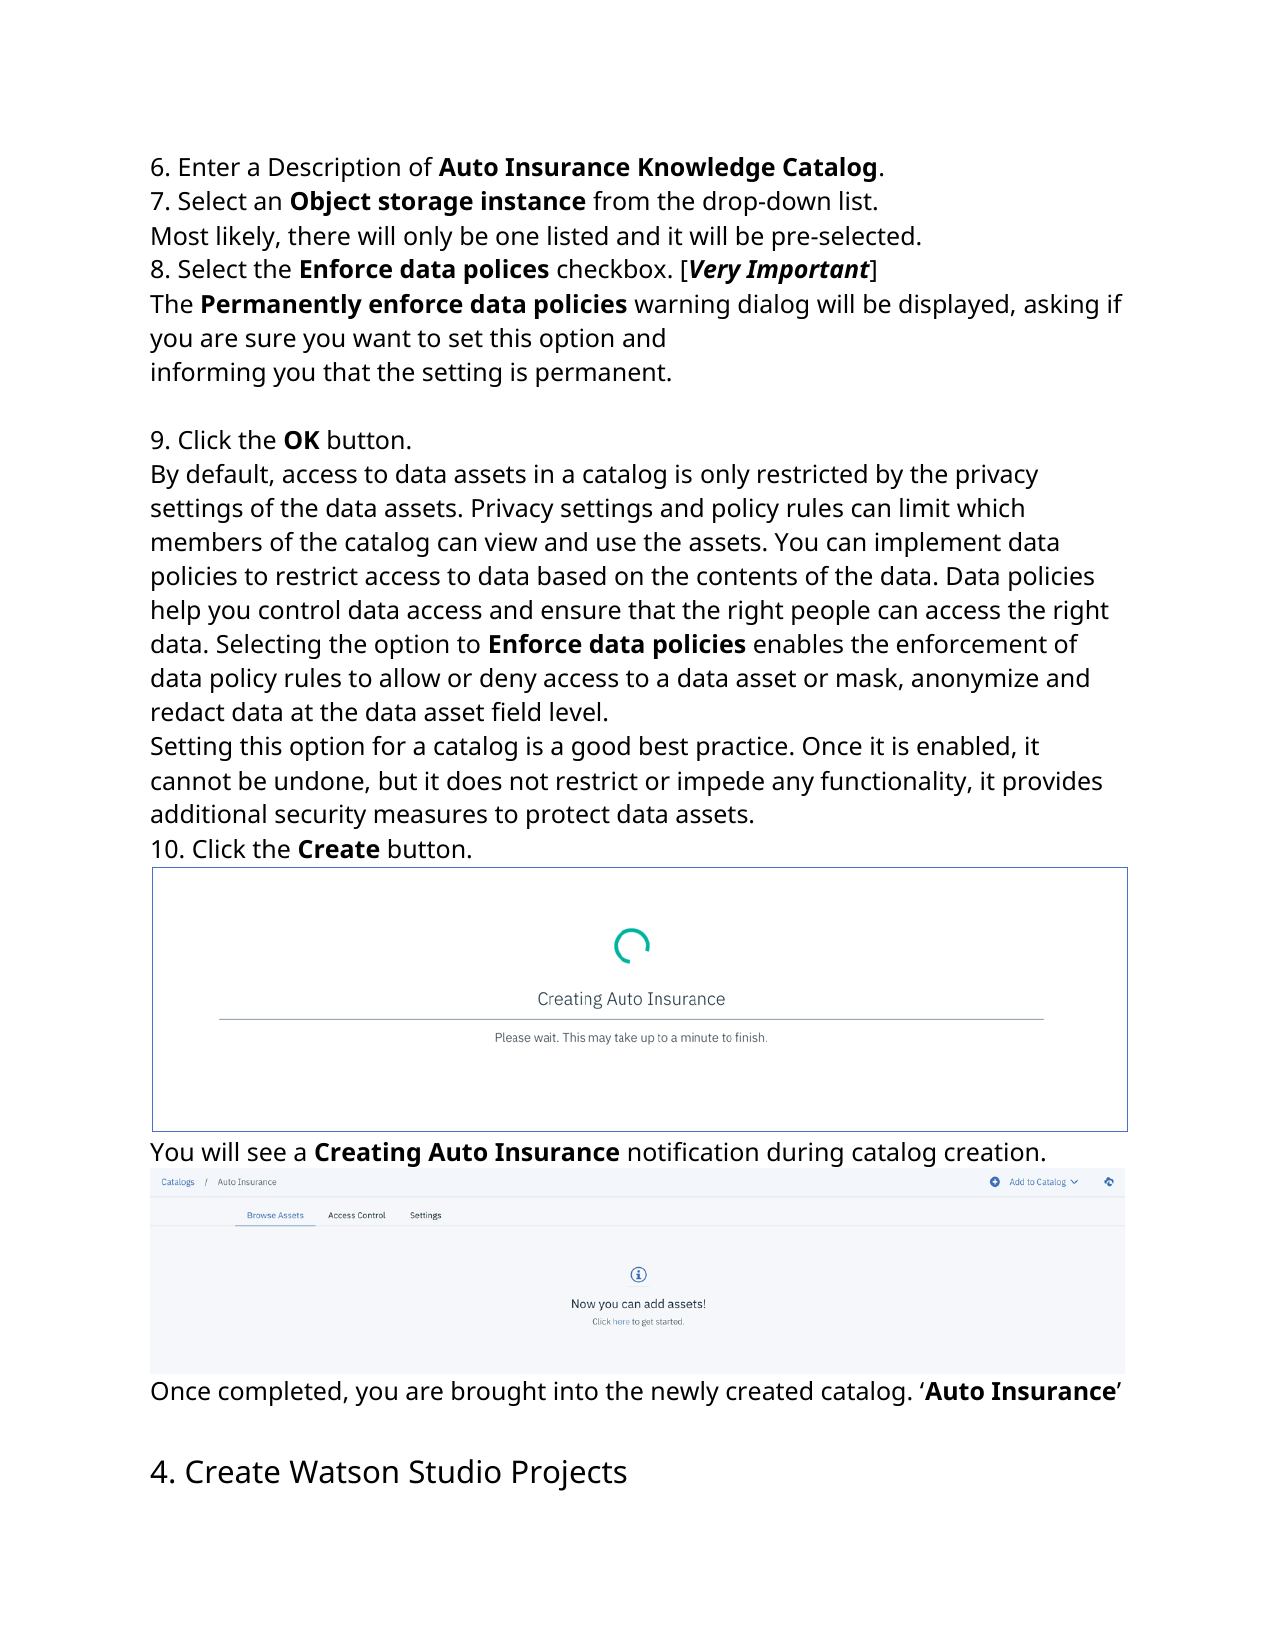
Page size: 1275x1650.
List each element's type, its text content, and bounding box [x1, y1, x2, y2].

text 7. Select an Object storage instance from the drop-down list. [150, 184, 1125, 218]
text Most likely, there will only be one listed and it will be pre-selected. [150, 218, 1125, 252]
text Setting this option for a catalog is a good best practice. Once it is enabled, it cannot be undone, but it does not restrict or impede any functionality, it provides additional security measures to protect data assets. [150, 729, 1125, 831]
picture [150, 1168, 1125, 1374]
picture [153, 868, 1127, 1131]
text 6. Enter a Description of Auto Insurance Knowledge Catalog. [150, 150, 1125, 184]
text 10. Click the Create button. [150, 831, 1125, 865]
text 9. Click the OK button. [150, 388, 1125, 457]
text By default, access to data assets in a catalog is only restricted by the privacy settings of the data assets. Privacy settings and policy rules can limit which members of the catalog can view and use the assets. You can implement data policies to restrict access to data based on the contents of the data. Data policies help you control data access and ensure that the right people can access the right data. Selecting the option to Enforce data policies enables the enforcement of data policy rules to allow or deny access to a data asset or mask, anonymize and redact data at the data asset field level. [150, 457, 1125, 729]
text Once completed, you are brought into the newly created catalog. ‘Auto Insurance’ 4. Create Watson Studio Projects [150, 1374, 1125, 1493]
text The Permanently enforce data policies warning dialog will be displayed, asking if you are sure you want to set this option and informing you that the setting is permanent. [150, 286, 1125, 388]
text 8. Select the Enforce data polices checkbox. [Very Important] [150, 252, 1125, 286]
text You will see a Creating Auto Insurance notification during catalog creation. [150, 1134, 1125, 1168]
